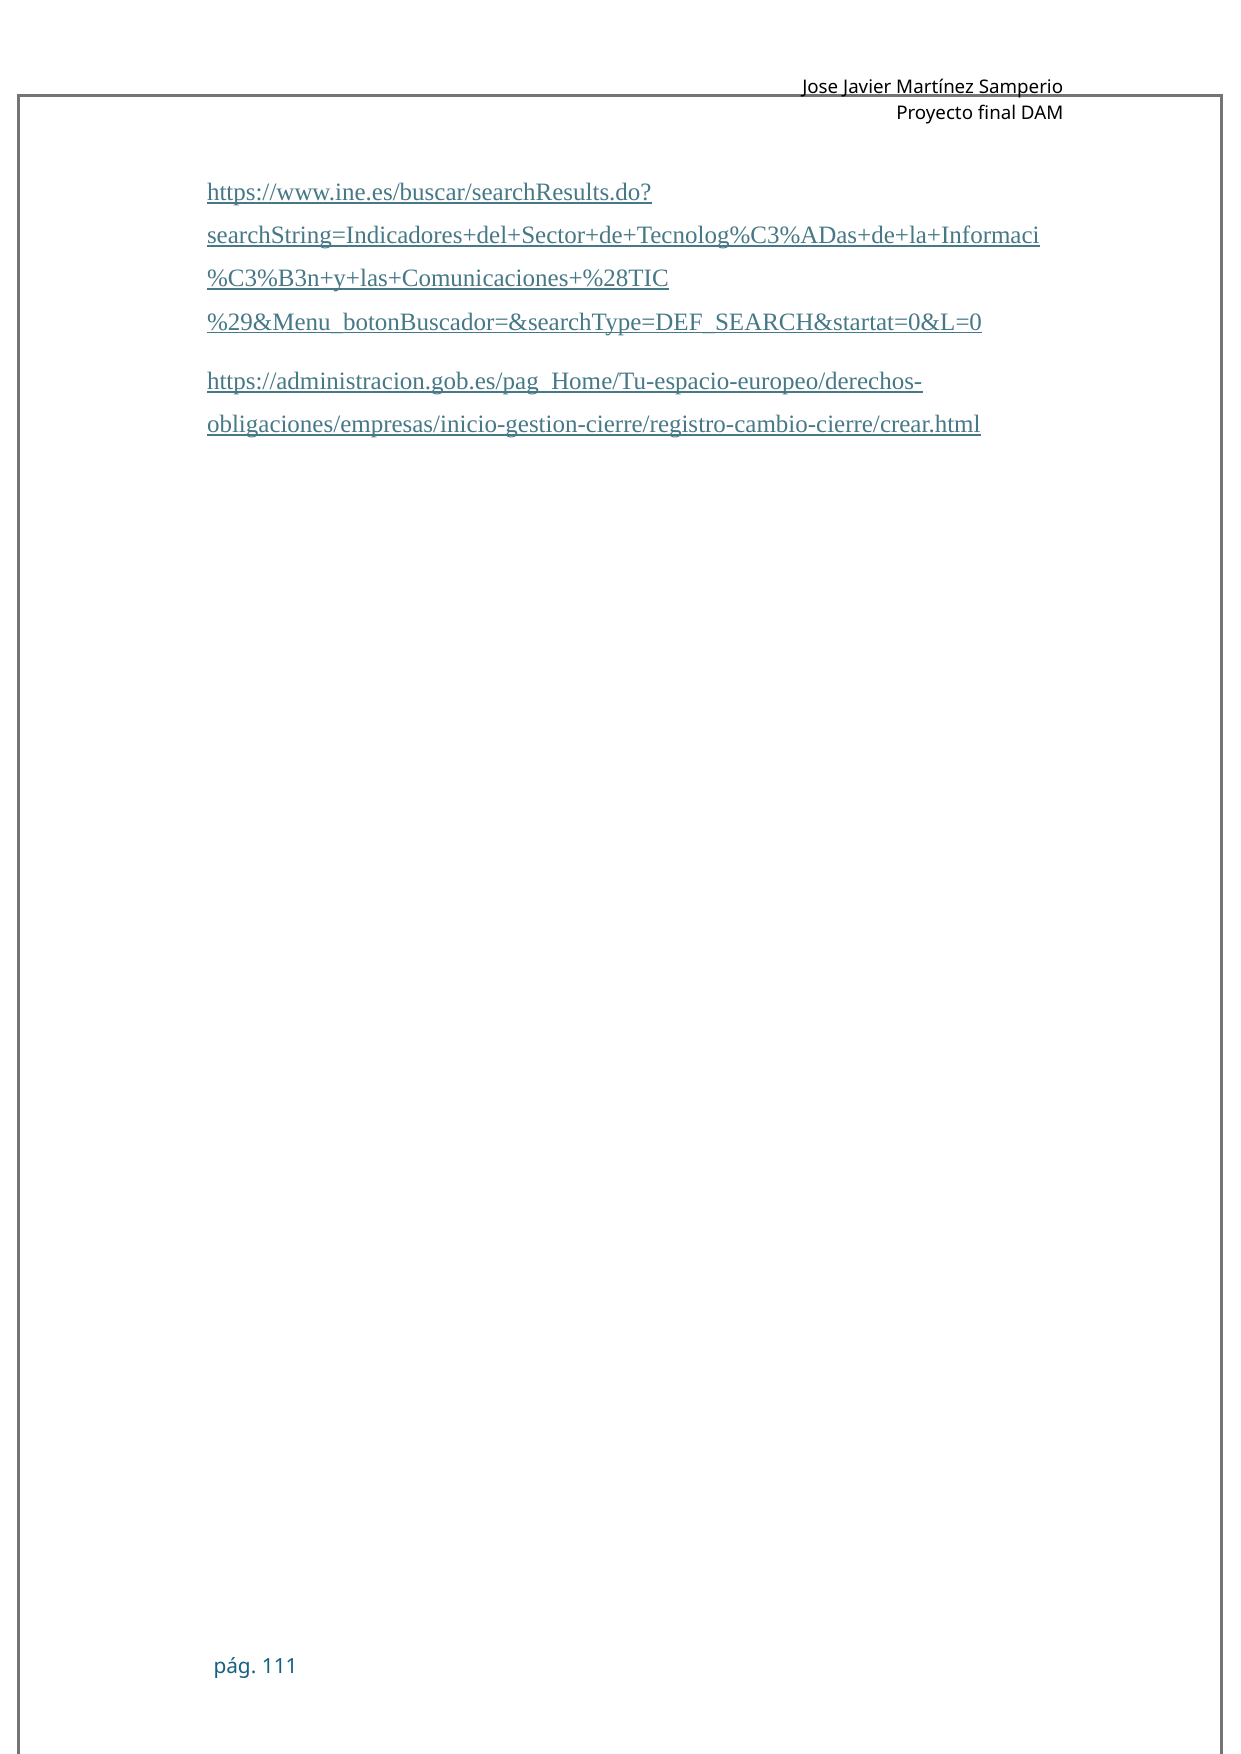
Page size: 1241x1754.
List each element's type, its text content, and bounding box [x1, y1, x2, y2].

text https://www.ine.es/buscar/searchResults.do?searchString=Indicadores+del+Sector+de+Tecnolog%C3%ADas+de+la+Informaci%C3%B3n+y+las+Comunicaciones+%28TIC%29&Menu_botonBuscador=&searchType=DEF_SEARCH&startat=0&L=0 [207, 177, 1063, 335]
text https://administracion.gob.es/pag_Home/Tu-espacio-europeo/derechos-obligaciones/empresas/inicio-gestion-cierre/registro-cambio-cierre/crear.html [207, 366, 1063, 438]
